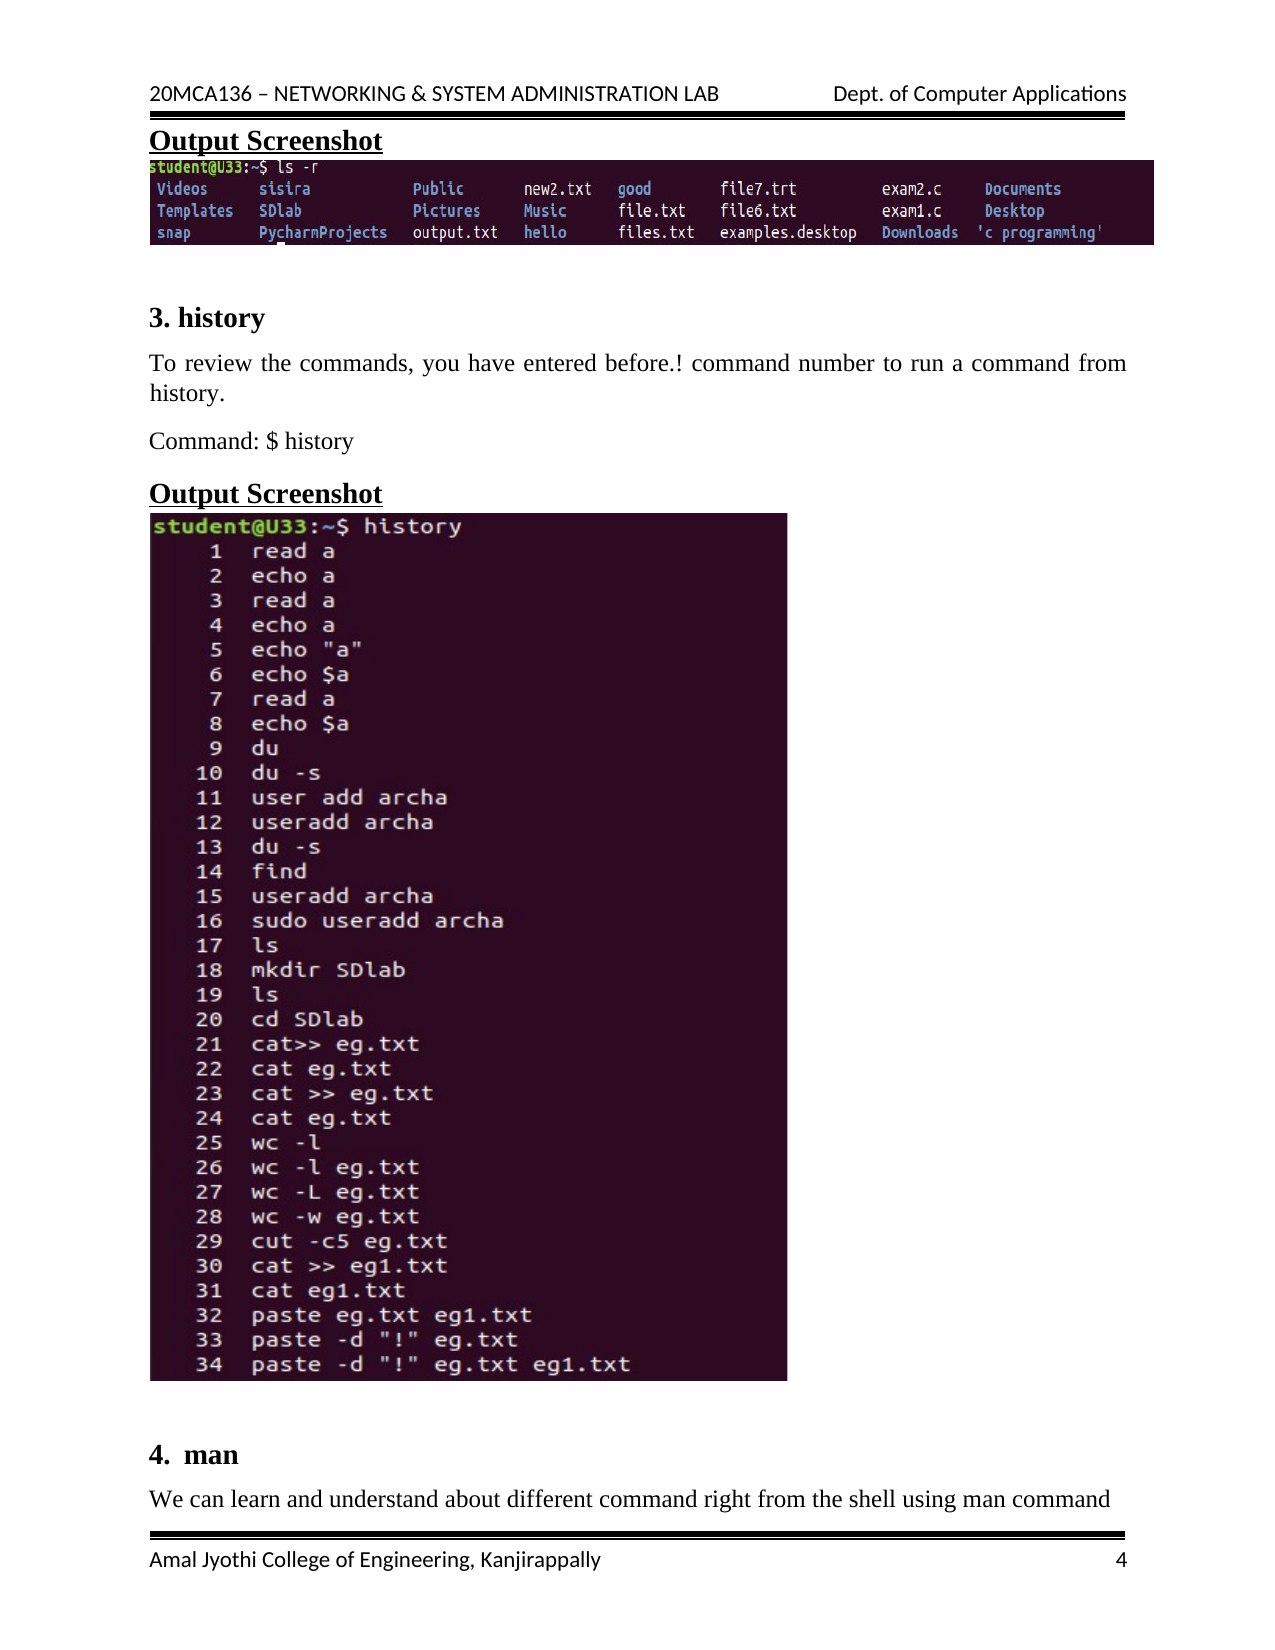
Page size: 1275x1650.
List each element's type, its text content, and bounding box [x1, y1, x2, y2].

text We can learn and understand about different command right from the shell using man command [148, 1484, 1127, 1512]
subtitle Output Screenshot [148, 477, 1132, 510]
subtitle 4. man [148, 1437, 1132, 1471]
picture [150, 160, 1154, 245]
picture [150, 513, 788, 1381]
text Command: $ history [148, 426, 1127, 454]
subtitle Output Screenshot [148, 123, 1132, 157]
subtitle 3. history [148, 300, 1132, 333]
text To review the commands, you have entered before.! command number to run a command from history. [148, 348, 1127, 407]
